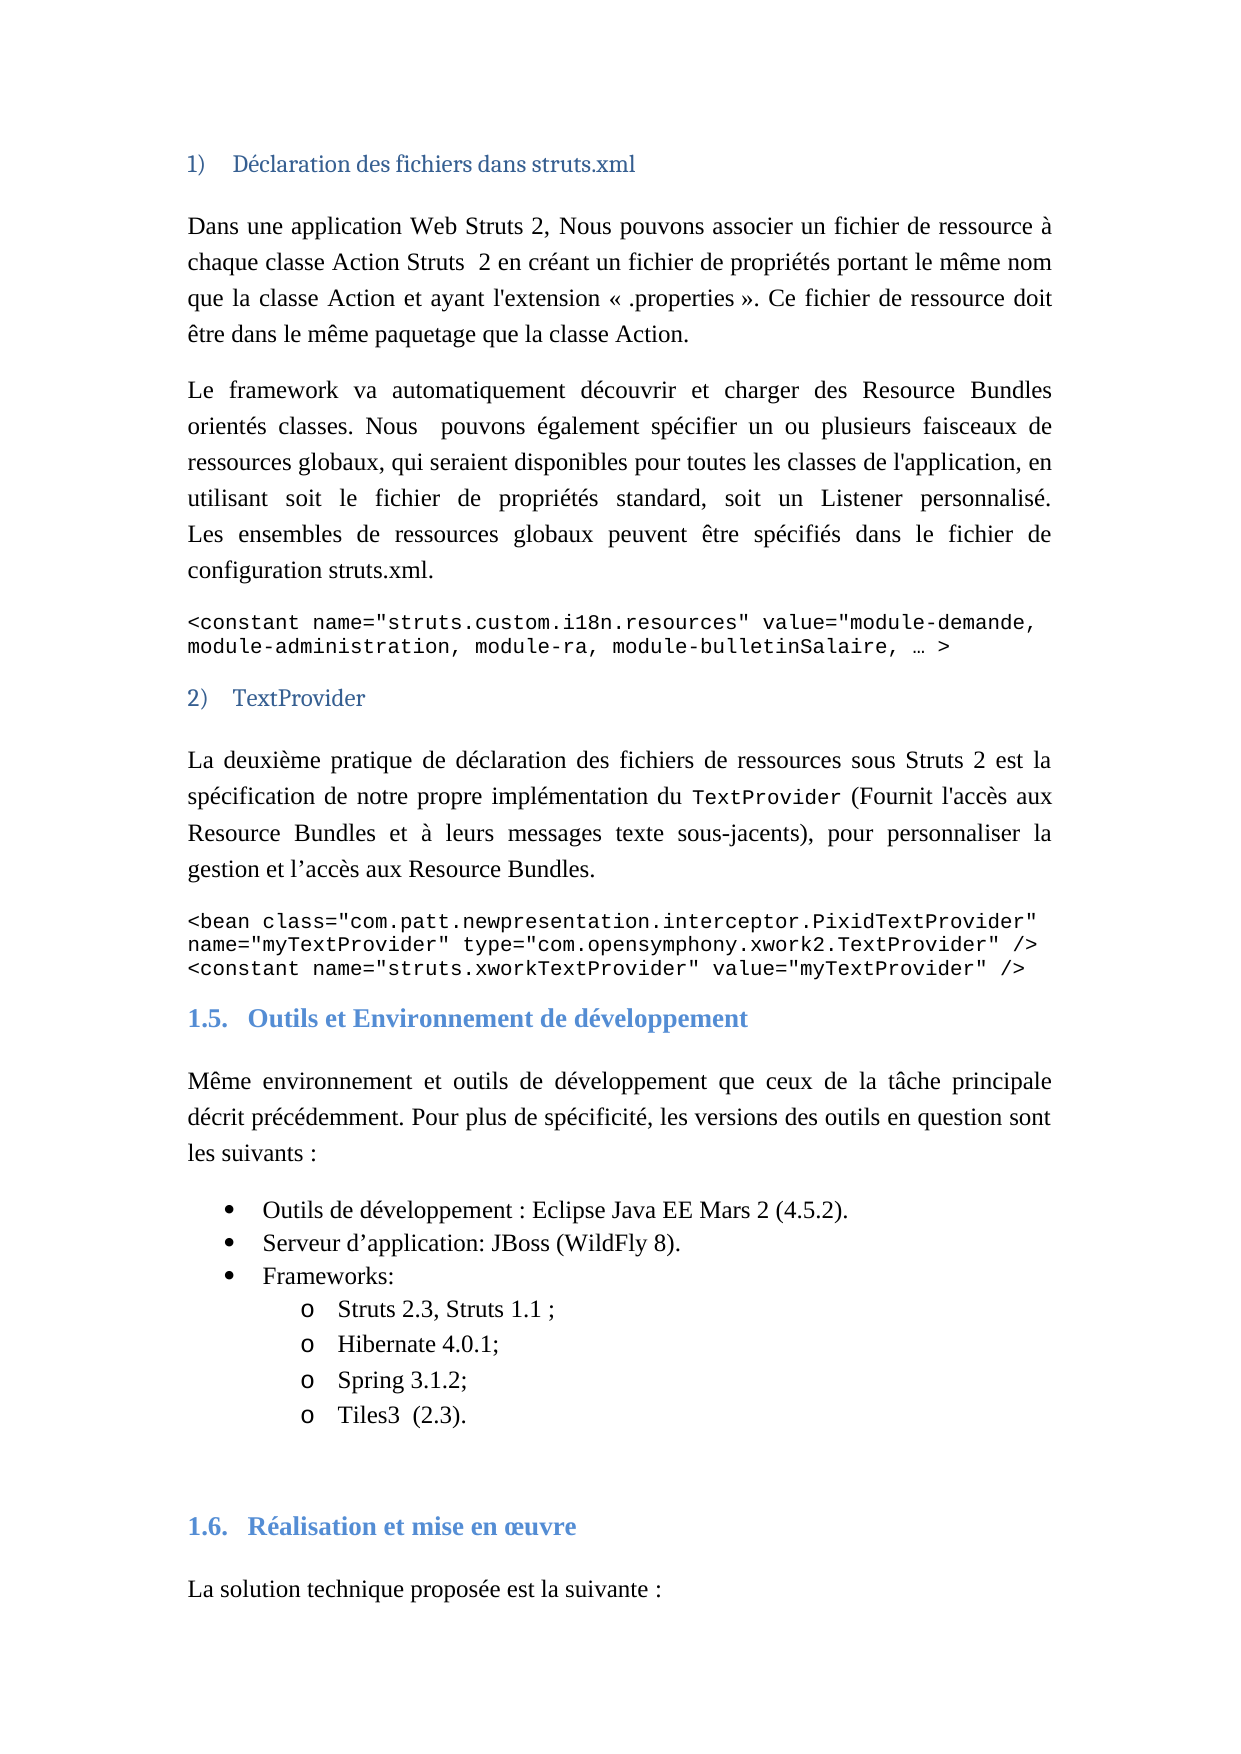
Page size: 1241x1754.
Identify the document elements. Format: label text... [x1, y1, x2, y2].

text La solution technique proposée est la suivante : [187, 1574, 1053, 1603]
text Même environnement et outils de développement que ceux de la tâche principale décrit précédemment. Pour plus de spécificité, les versions des outils en question sont les suivants : [187, 1066, 1053, 1167]
list Outils de développement : Eclipse Java EE Mars 2 (4.5.2). [225, 1195, 1053, 1224]
subtitle Déclaration des fichiers dans struts.xml [187, 150, 1053, 179]
list Hibernate 4.0.1; [300, 1329, 1053, 1360]
list Frameworks: [225, 1261, 1053, 1290]
list Serveur d’application: JBoss (WildFly 8). [225, 1228, 1053, 1257]
text <constant name="struts.xworkTextProvider" value="myTextProvider" /> [187, 958, 1053, 982]
text Dans une application Web Struts 2, Nous pouvons associer un fichier de ressource à chaque classe Action Struts 2 en créant un fichier de propriétés portant le même nom que la classe Action et ayant l'extension « .properties ». Ce fichier de ressource doit être dans le même paquetage que la classe Action. [187, 211, 1053, 347]
subtitle TextProvider [187, 684, 1053, 713]
list Spring 3.1.2; [300, 1365, 1053, 1396]
list Struts 2.3, Struts 1.1 ; [300, 1294, 1053, 1325]
subtitle Réalisation et mise en œuvre [187, 1510, 1053, 1541]
text La deuxième pratique de déclaration des fichiers de ressources sous Struts 2 est la spécification de notre propre implémentation du TextProvider (Fournit l'accès aux Resource Bundles et à leurs messages texte sous-jacents), pour personnaliser la gestion et l’accès aux Resource Bundles. [187, 745, 1053, 883]
text Le framework va automatiquement découvrir et charger des Resource Bundles orientés classes. Nous pouvons également spécifier un ou plusieurs faisceaux de ressources globaux, qui seraient disponibles pour toutes les classes de l'application, en utilisant soit le fichier de propriétés standard, soit un Listener personnalisé. Les ensembles de ressources globaux peuvent être spécifiés dans le fichier de configuration struts.xml. [187, 376, 1053, 584]
text <bean class="com.patt.newpresentation.interceptor.PixidTextProvider" name="myTextProvider" type="com.opensymphony.xwork2.TextProvider" /> [187, 911, 1053, 958]
subtitle Outils et Environnement de développement [187, 1002, 1053, 1033]
list Tiles3 (2.3). [300, 1400, 1053, 1431]
text <constant name="struts.custom.i18n.resources" value="module-demande, module-administration, module-ra, module-bulletinSalaire, … > [187, 612, 1053, 659]
